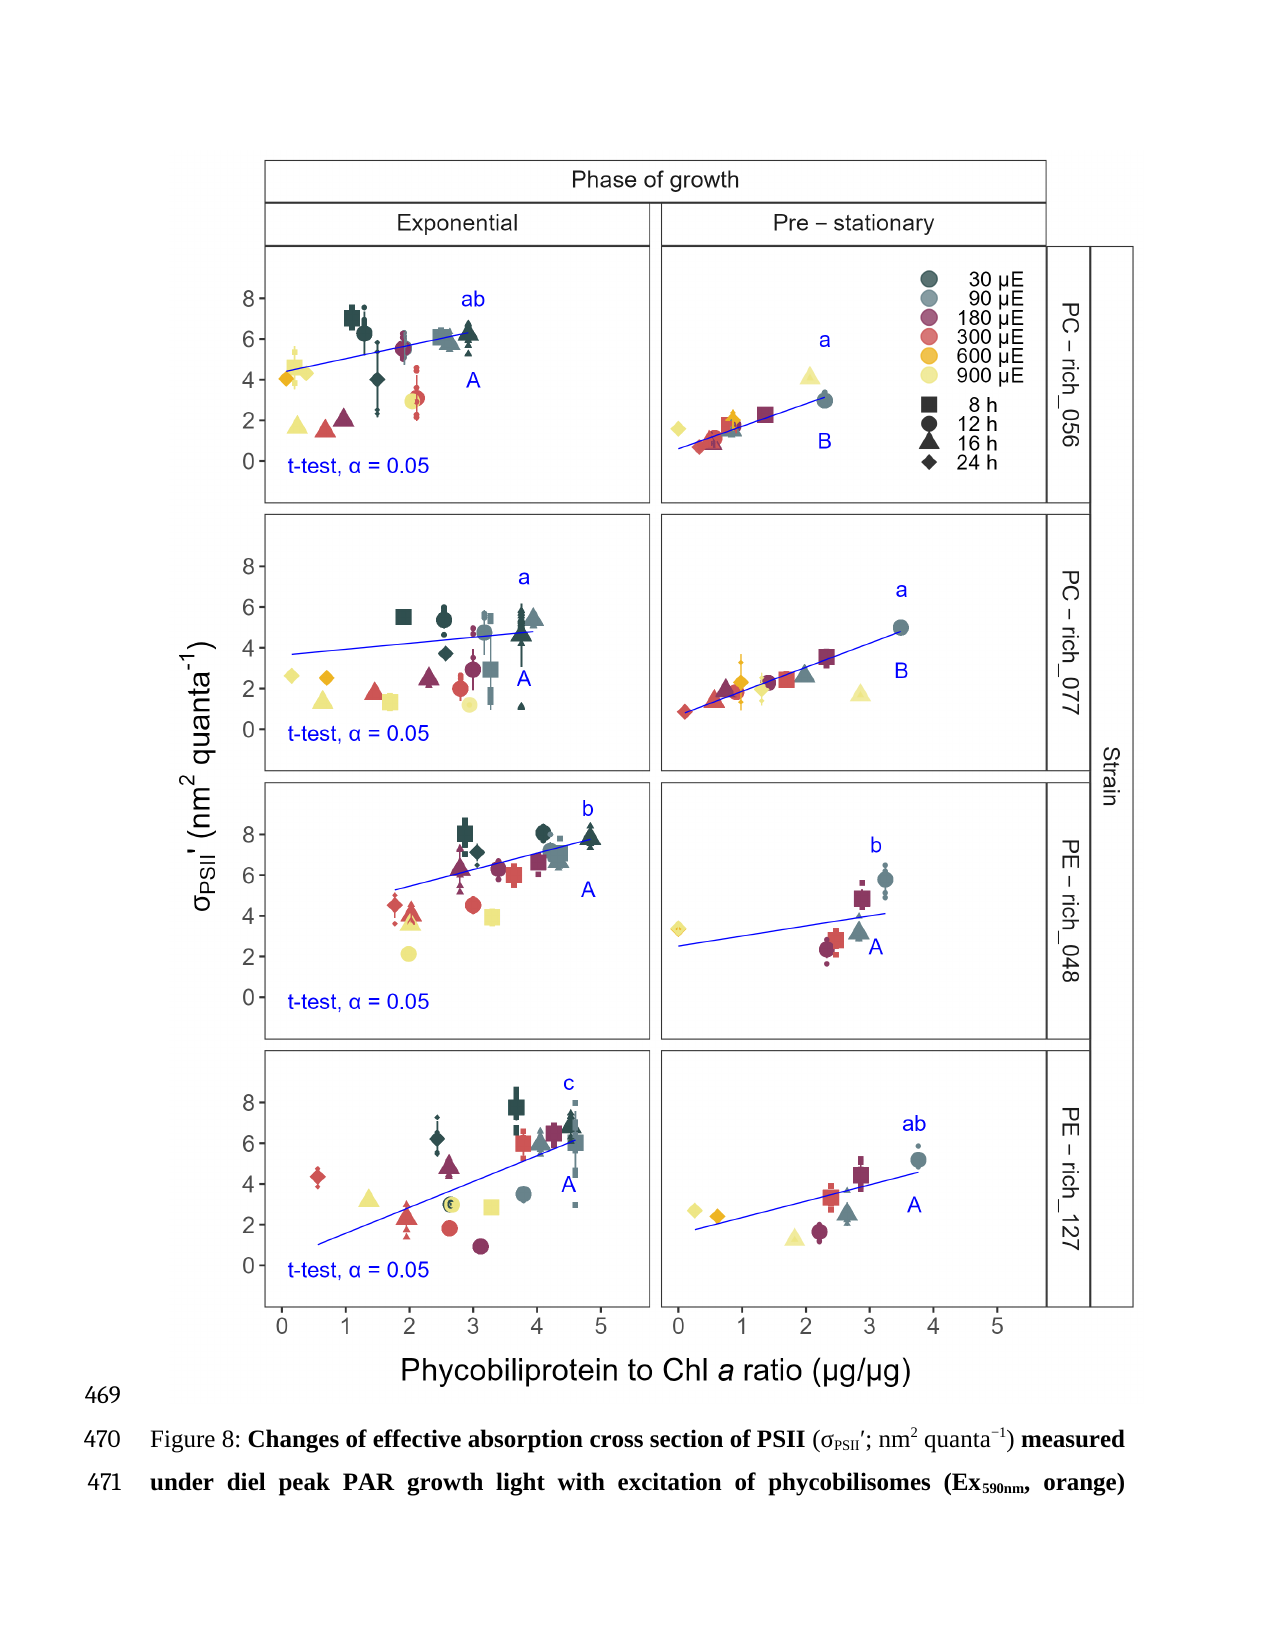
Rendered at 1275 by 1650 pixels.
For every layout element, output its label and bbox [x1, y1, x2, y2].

picture [168, 150, 1144, 1404]
text [150, 1424, 1125, 1496]
